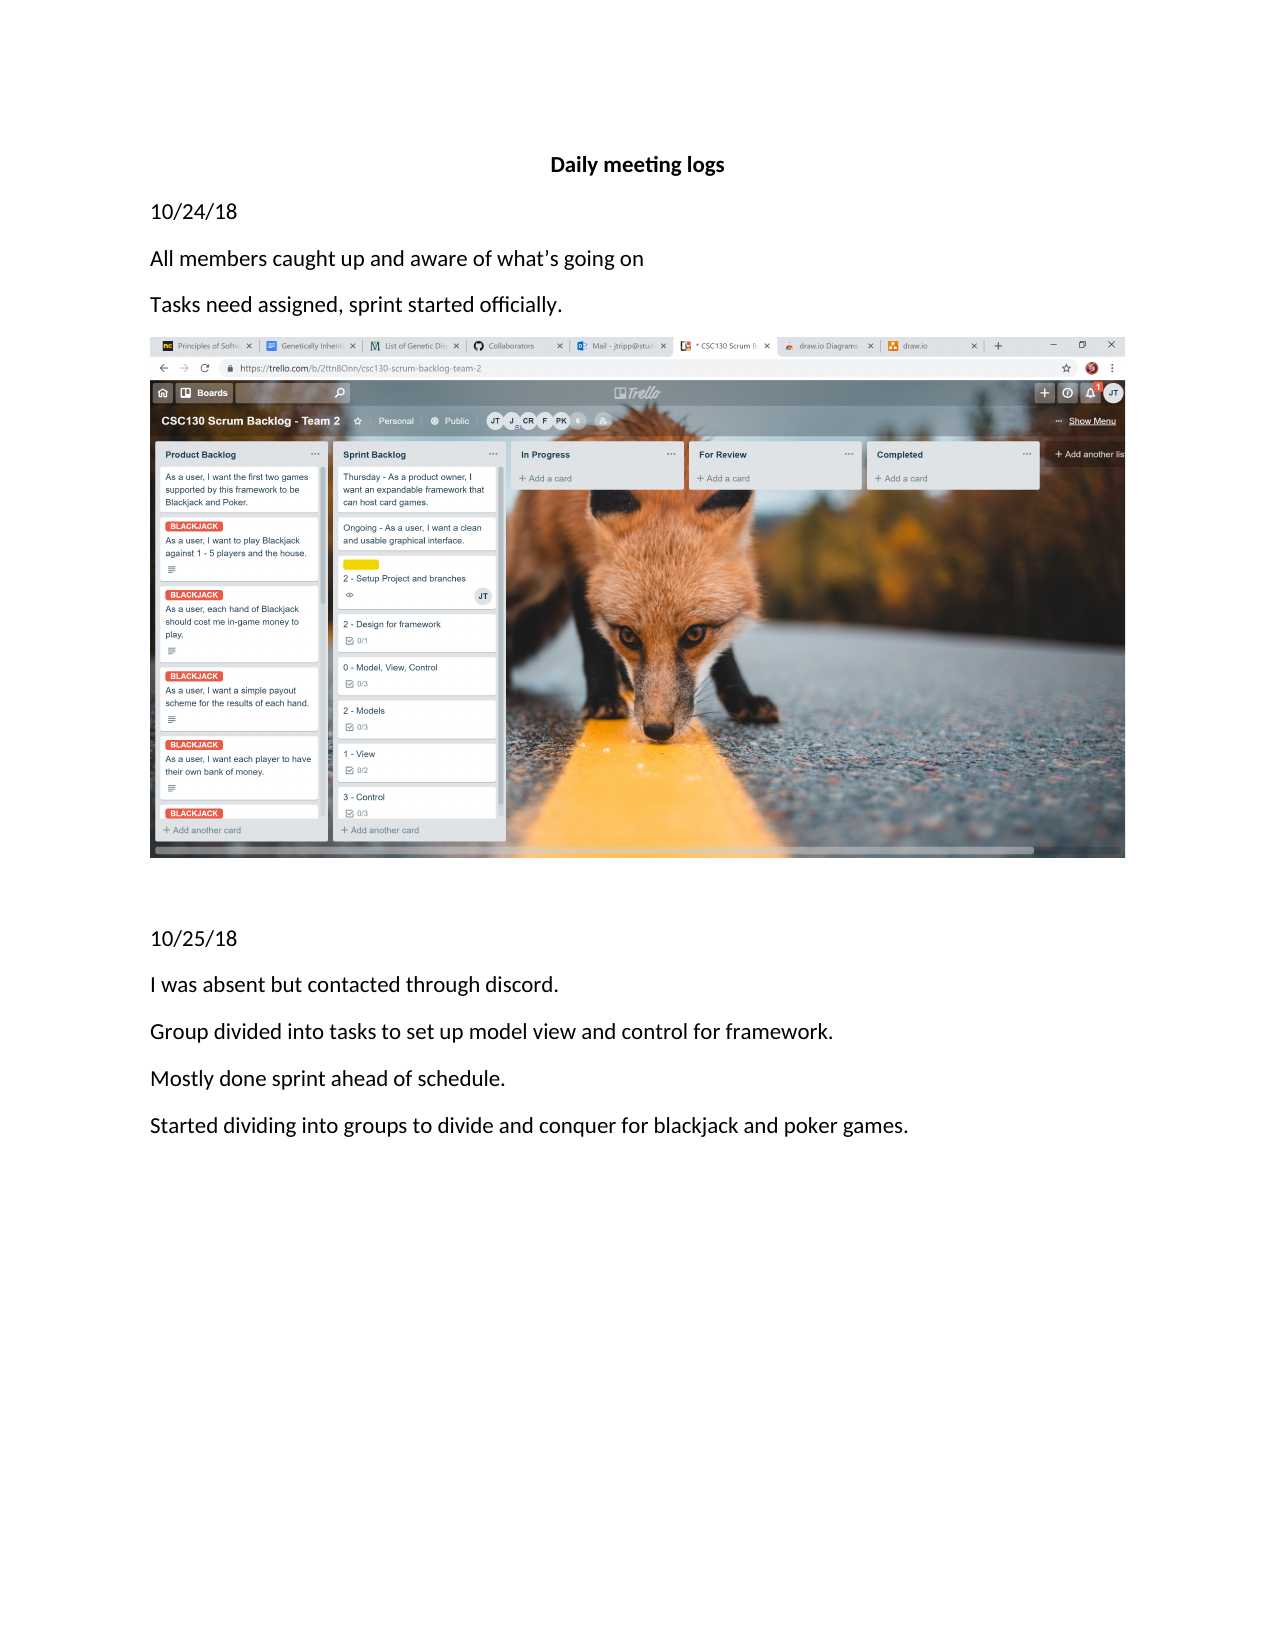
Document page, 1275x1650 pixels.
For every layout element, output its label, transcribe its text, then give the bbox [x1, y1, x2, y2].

text I was absent but contacted through discord. [150, 971, 1125, 999]
text 10/24/18 [150, 197, 1125, 225]
text 10/25/18 [150, 924, 1125, 952]
text Daily meeting logs [150, 150, 1125, 178]
text Tasks need assigned, sprint started officially. [150, 291, 1125, 319]
picture [150, 337, 1125, 858]
text All members caught up and aware of what’s going on [150, 244, 1125, 272]
text Started dividing into groups to divide and conquer for blackjack and poker games. [150, 1111, 1125, 1139]
text Mostly done sprint ahead of schedule. [150, 1064, 1125, 1092]
text Group divided into tasks to set up model view and control for framework. [150, 1017, 1125, 1046]
